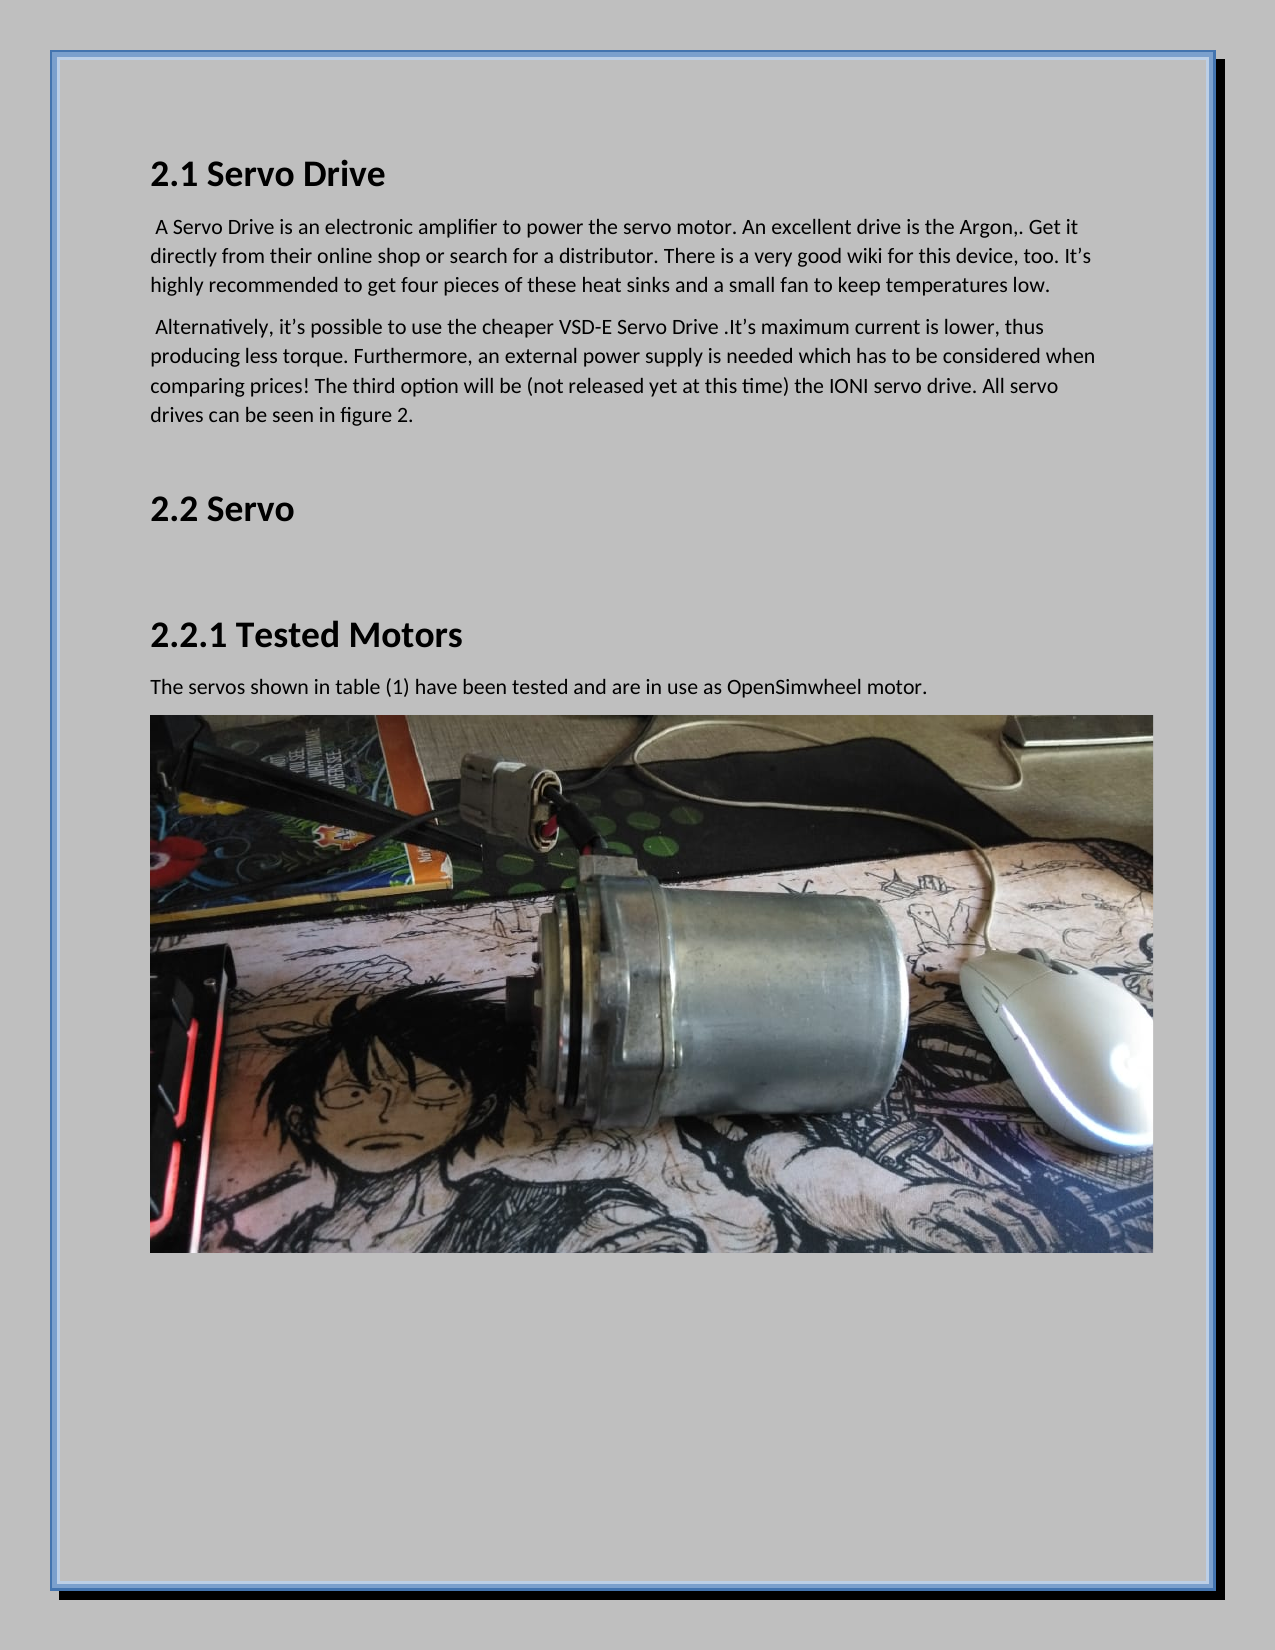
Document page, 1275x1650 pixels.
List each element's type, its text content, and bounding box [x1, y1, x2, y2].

text The servos shown in table (1) have been tested and are in use as OpenSimwheel motor. [150, 673, 1116, 700]
text 2.2 Servo [150, 485, 1116, 531]
picture [150, 715, 1154, 1253]
text Alternatively, it’s possible to use the cheaper VSD-E Servo Drive .It’s maximum current is lower, thus producing less torque. Furthermore, an external power supply is needed which has to be considered when comparing prices! The third option will be (not released yet at this time) the IONI servo drive. All servo drives can be seen in figure 2. [150, 313, 1116, 428]
text 2.2.1 Tested Motors [150, 611, 1116, 656]
text 2.1 Servo Drive [150, 150, 1116, 196]
text A Servo Drive is an electronic amplifier to power the servo motor. An excellent drive is the Argon,. Get it directly from their online shop or search for a distributor. There is a very good wiki for this device, too. It’s highly recommended to get four pieces of these heat sinks and a small fan to keep temperatures low. [150, 213, 1116, 298]
